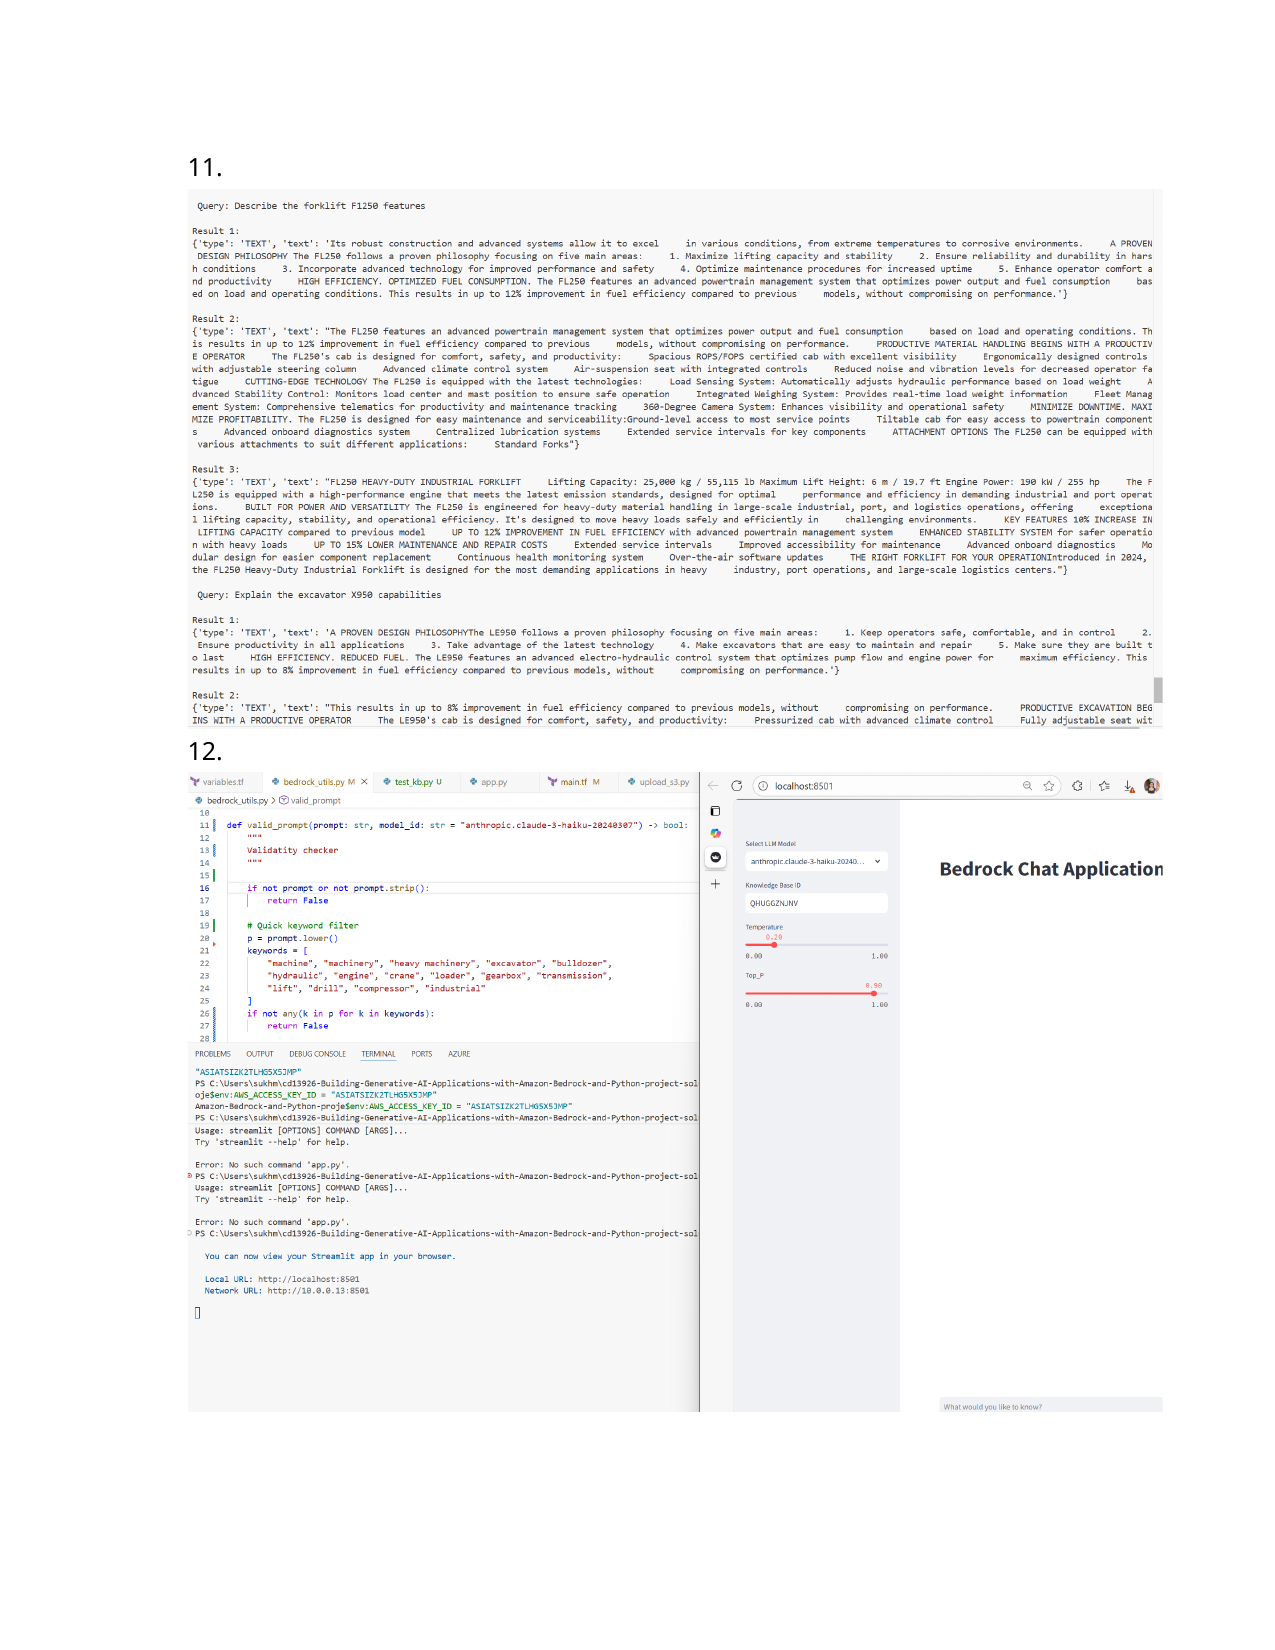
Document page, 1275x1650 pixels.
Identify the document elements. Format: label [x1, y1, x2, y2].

picture [187, 772, 1163, 1412]
picture [187, 189, 1163, 729]
